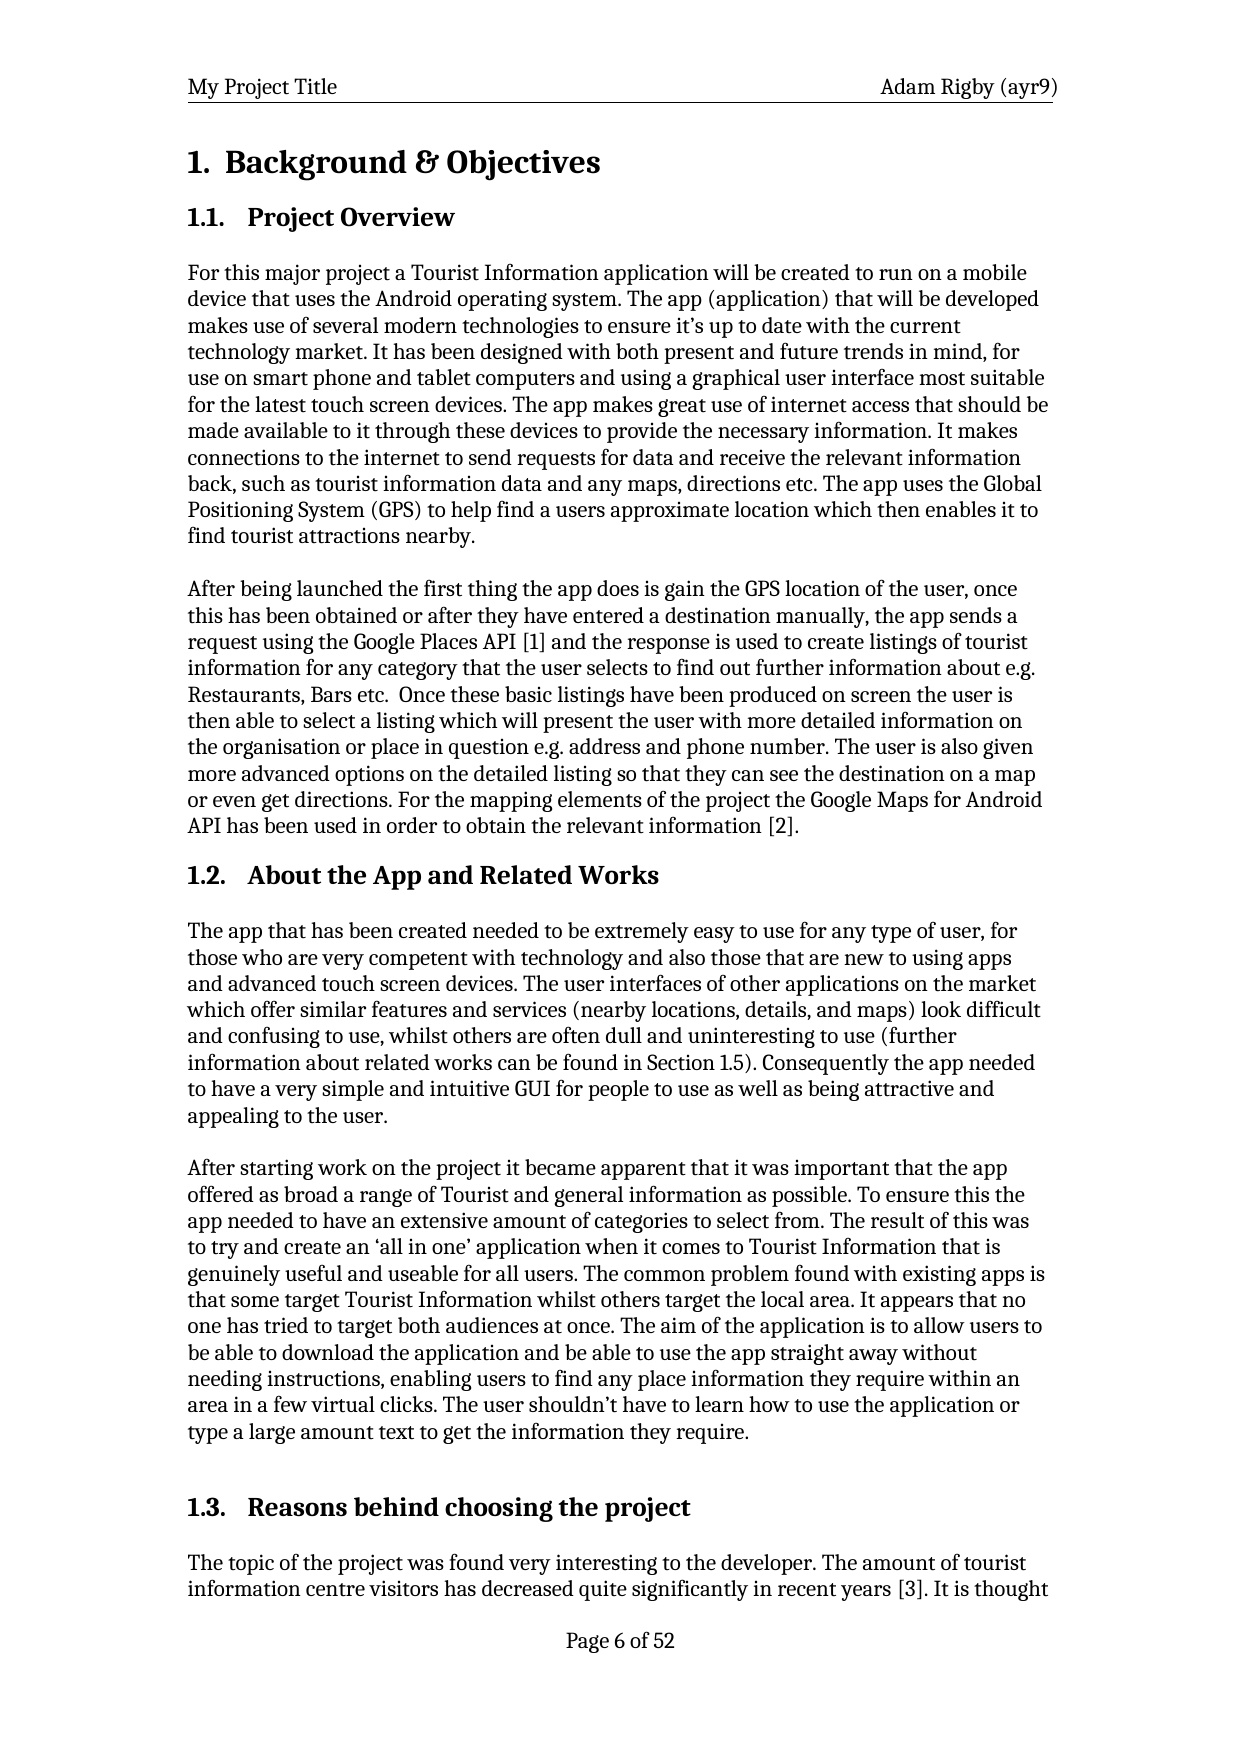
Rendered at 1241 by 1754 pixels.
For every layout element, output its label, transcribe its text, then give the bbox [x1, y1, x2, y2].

subtitle Reasons behind choosing the project [187, 1492, 1053, 1523]
subtitle About the App and Related Works [187, 860, 1053, 892]
subtitle Background & Objectives [187, 143, 1053, 181]
subtitle Project Overview [187, 202, 1053, 233]
text After starting work on the project it became apparent that it was important that the app offered as broad a range of Tourist and general information as possible. To ensure this the app needed to have an extensive amount of categories to select from. The result of this was to try and create an ‘all in one’ application when it comes to Tourist Information that is genuinely useful and useable for all users. The common problem found with existing apps is that some target Tourist Information whilst others target the local area. It appears that no one has tried to target both audiences at once. The aim of the application is to allow users to be able to download the application and be able to use the app straight away without needing instructions, enabling users to find any place information they require within an area in a few virtual clicks. The user shouldn’t have to learn how to use the application or type a large amount text to get the information they require. [187, 1155, 1053, 1445]
text For this major project a Tourist Information application will be created to run on a mobile device that uses the Android operating system. The app (application) that will be developed makes use of several modern technologies to ensure it’s up to date with the current technology market. It has been designed with both present and future trends in mind, for use on smart phone and tablet computers and using a graphical user interface most suitable for the latest touch screen devices. The app makes great use of internet access that should be made available to it through these devices to provide the necessary information. It makes connections to the internet to send requests for data and receive the relevant information back, such as tourist information data and any maps, directions etc. The app uses the Global Positioning System (GPS) to help find a users approximate location which then enables it to find tourist attractions nearby. [187, 260, 1053, 550]
text After being launched the first thing the app does is gain the GPS location of the user, once this has been obtained or after they have entered a destination manually, the app sends a request using the Google Places API [1] and the response is used to create listings of tourist information for any category that the user selects to find out further information about e.g. Restaurants, Bars etc. Once these basic listings have been produced on screen the user is then able to select a listing which will present the user with more detailed information on the organisation or place in question e.g. address and phone number. The user is also given more advanced options on the detailed listing so that they can see the destination on a map or even get directions. For the mapping elements of the project the Google Maps for Android API has been used in order to obtain the relevant information [2]. [187, 576, 1053, 839]
text The app that has been created needed to be extremely easy to use for any type of user, for those who are very competent with technology and also those that are new to using apps and advanced touch screen devices. The user interfaces of other applications on the market which offer similar features and services (nearby locations, details, and maps) look difficult and confusing to use, whilst others are often dull and uninteresting to use (further information about related works can be found in Section 1.5). Consequently the app needed to have a very simple and intuitive GUI for people to use as well as being attractive and appealing to the user. [187, 918, 1053, 1129]
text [187, 1550, 1053, 1602]
